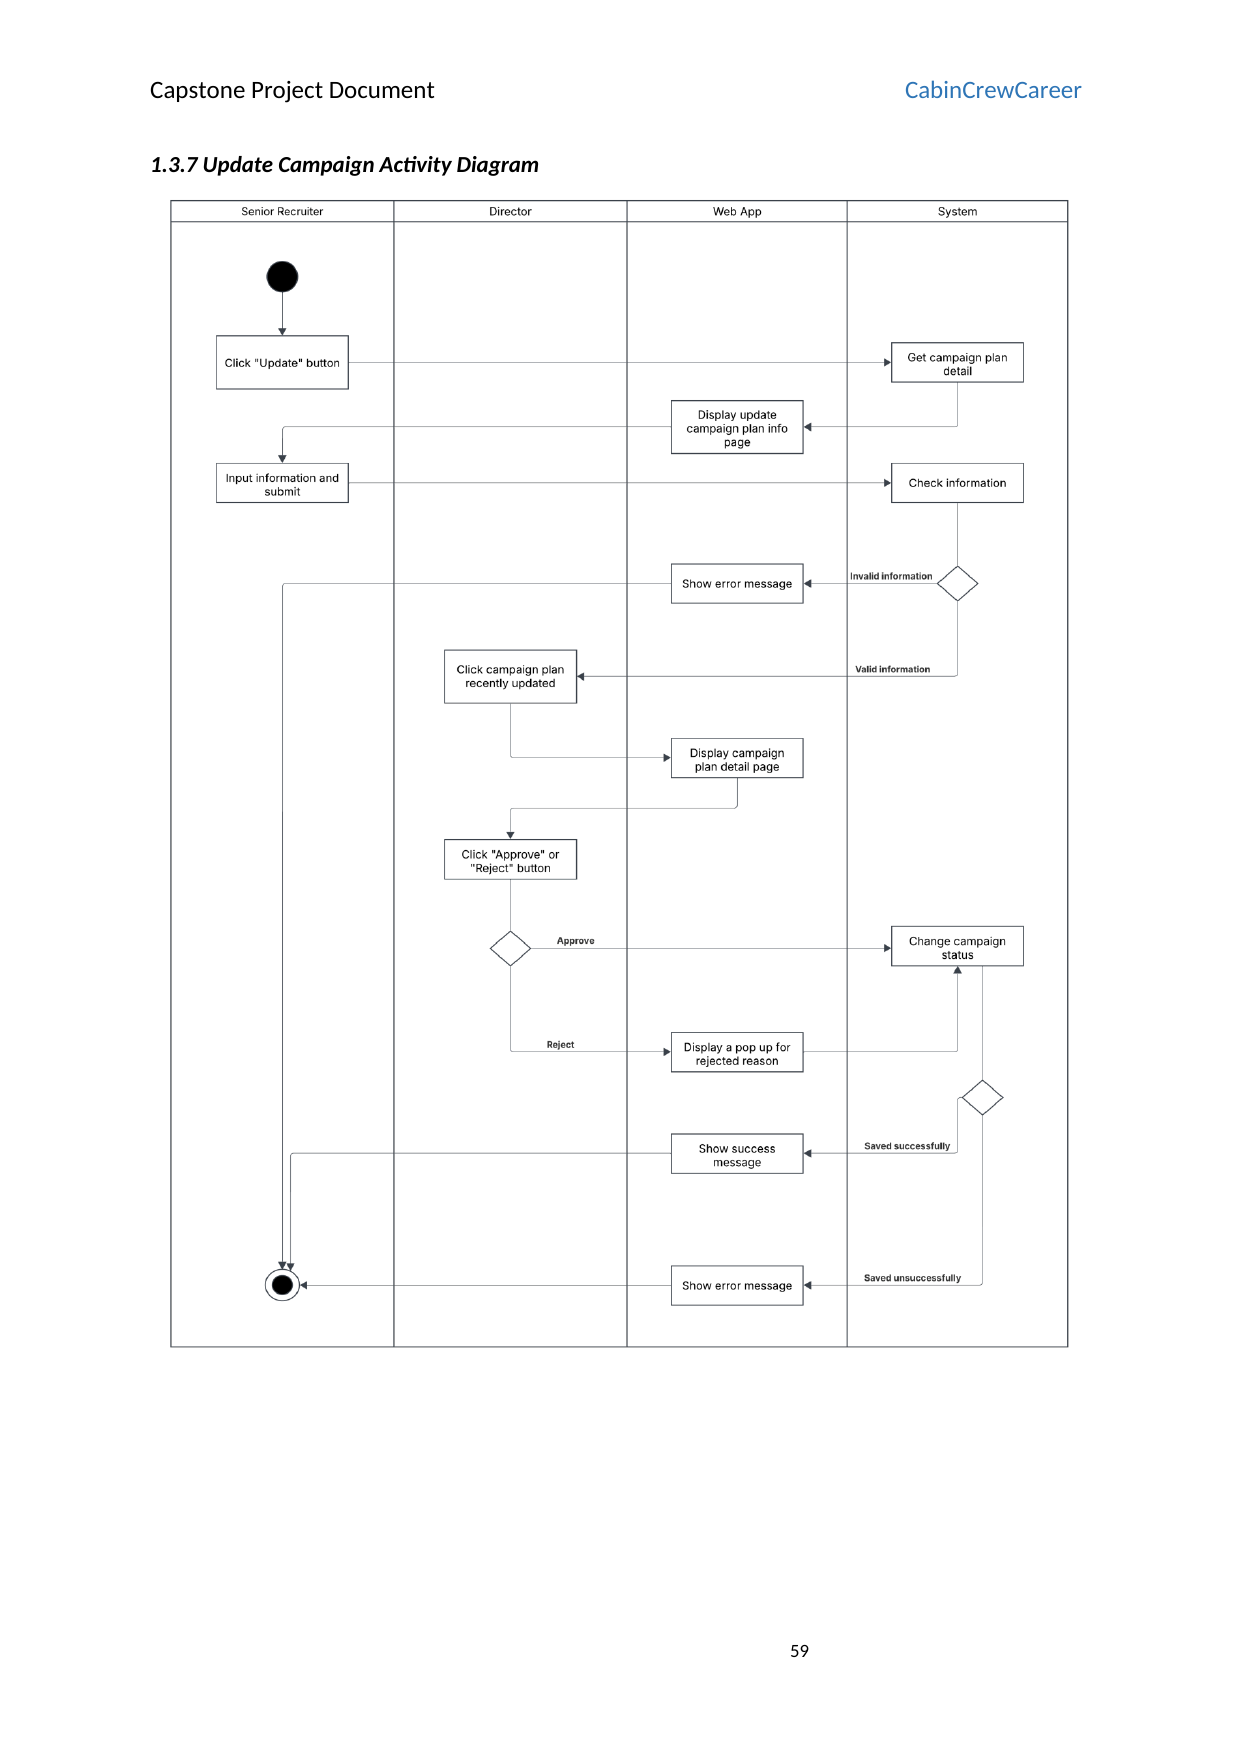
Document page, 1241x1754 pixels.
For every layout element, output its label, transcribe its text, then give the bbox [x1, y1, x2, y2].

picture [150, 180, 1088, 1367]
subtitle 1.3.7 Update Campaign Activity Diagram [150, 150, 1090, 178]
